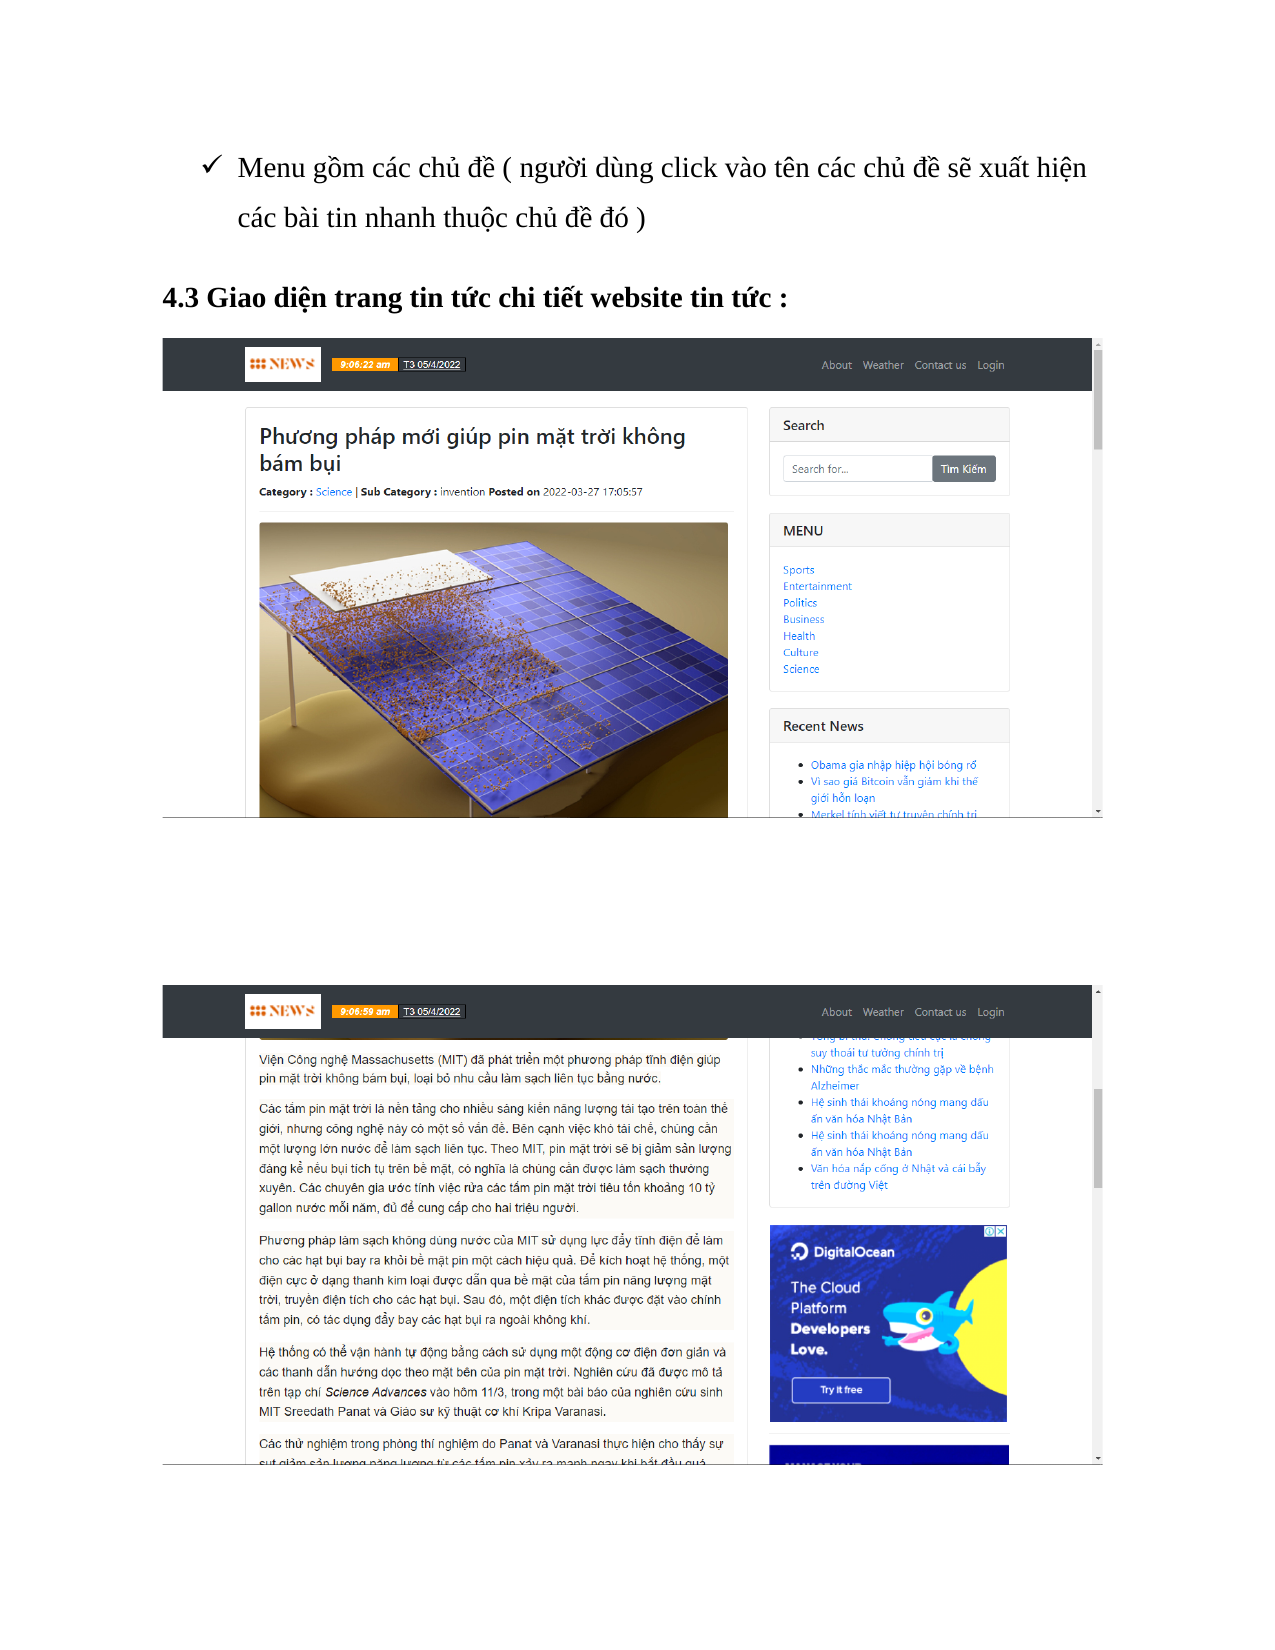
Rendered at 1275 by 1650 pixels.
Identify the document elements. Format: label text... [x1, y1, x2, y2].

list Menu gồm các chủ đề ( người dùng click vào tên các chủ đề sẽ xuất hiện các bài tin nhanh thuộc chủ đề đó ) [200, 150, 1125, 234]
picture [162, 338, 1103, 818]
picture [162, 985, 1103, 1465]
text 4.3 Giao diện trang tin tức chi tiết website tin tức : [162, 280, 1125, 313]
